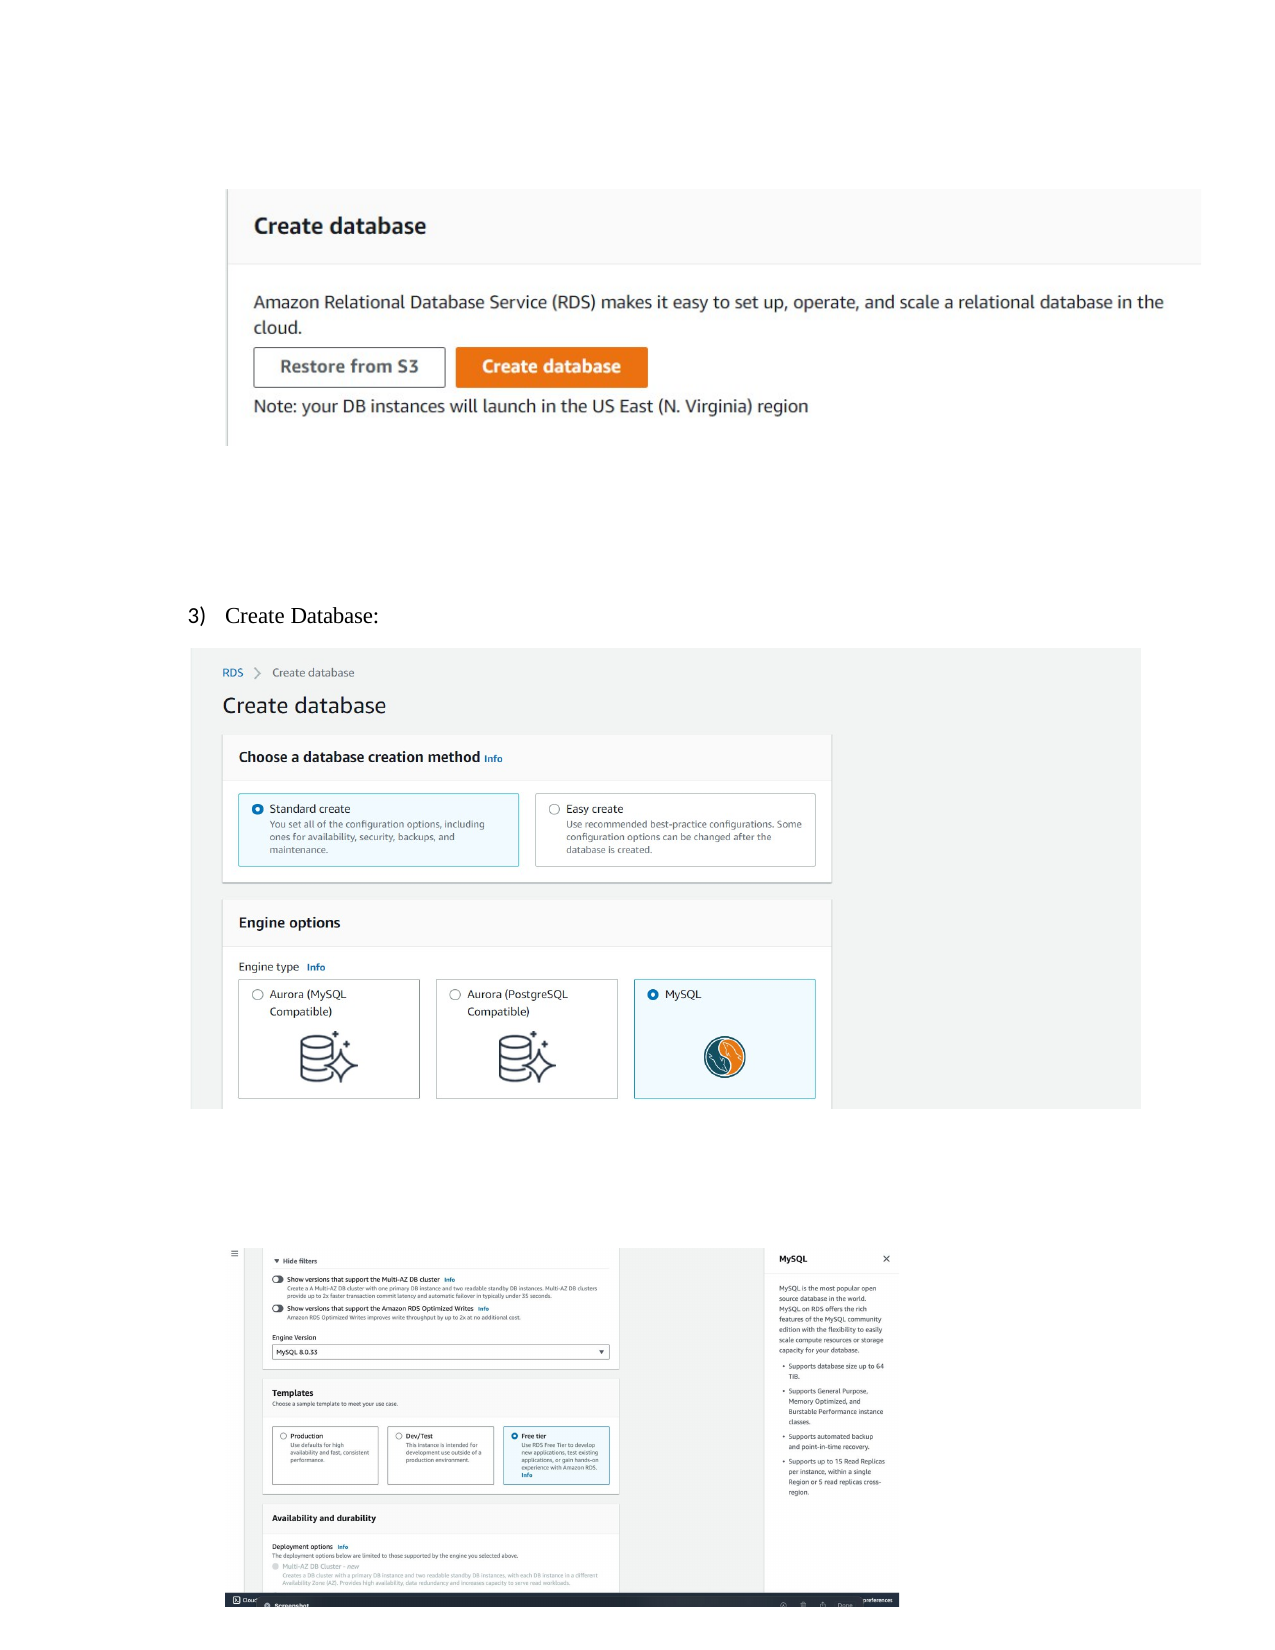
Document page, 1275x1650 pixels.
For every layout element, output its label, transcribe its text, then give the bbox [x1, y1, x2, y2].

picture [225, 1248, 900, 1607]
picture [225, 189, 1202, 446]
picture [190, 648, 1141, 1109]
list Create Database: [187, 601, 1183, 629]
